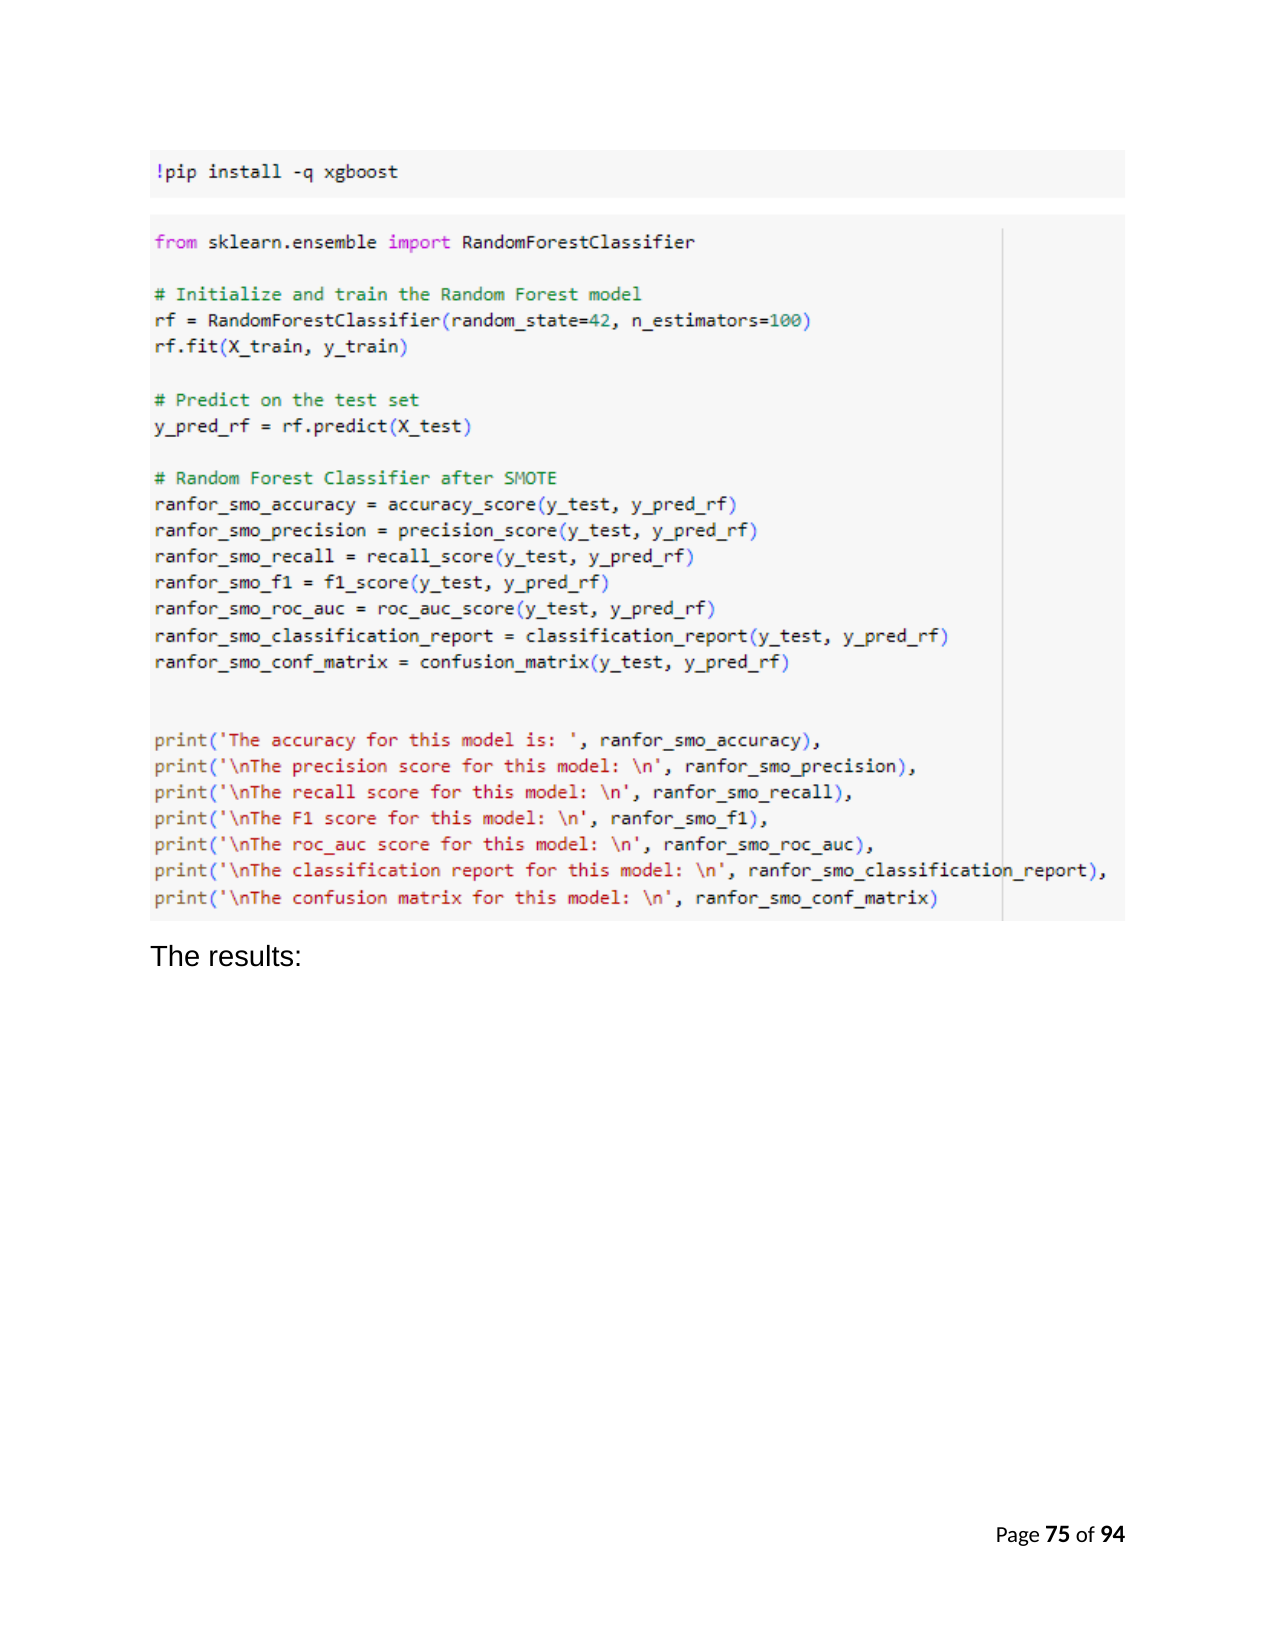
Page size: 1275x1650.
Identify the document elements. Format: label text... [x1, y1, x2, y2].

text The results: [150, 939, 1125, 973]
picture [150, 150, 1125, 921]
